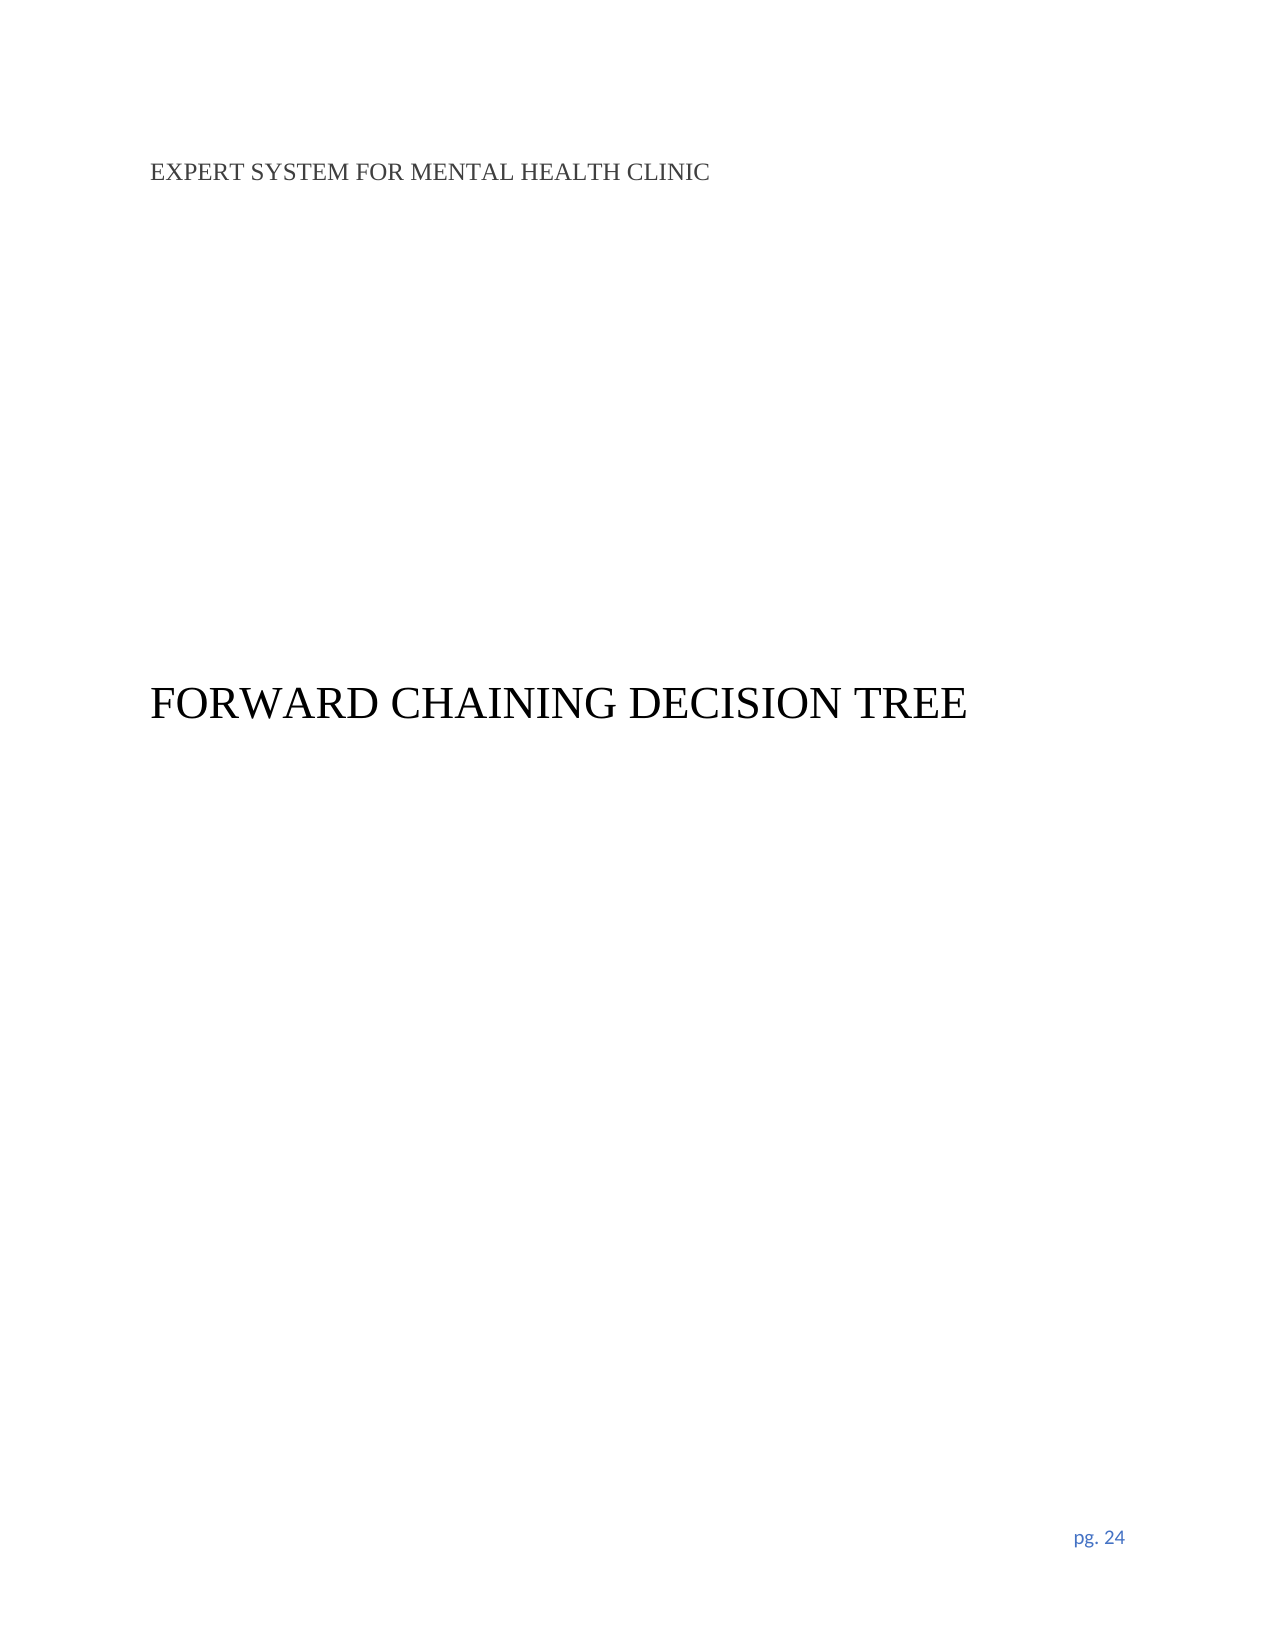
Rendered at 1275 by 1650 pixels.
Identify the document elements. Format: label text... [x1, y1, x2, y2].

text FORWARD CHAINING DECISION TREE [150, 675, 1125, 728]
